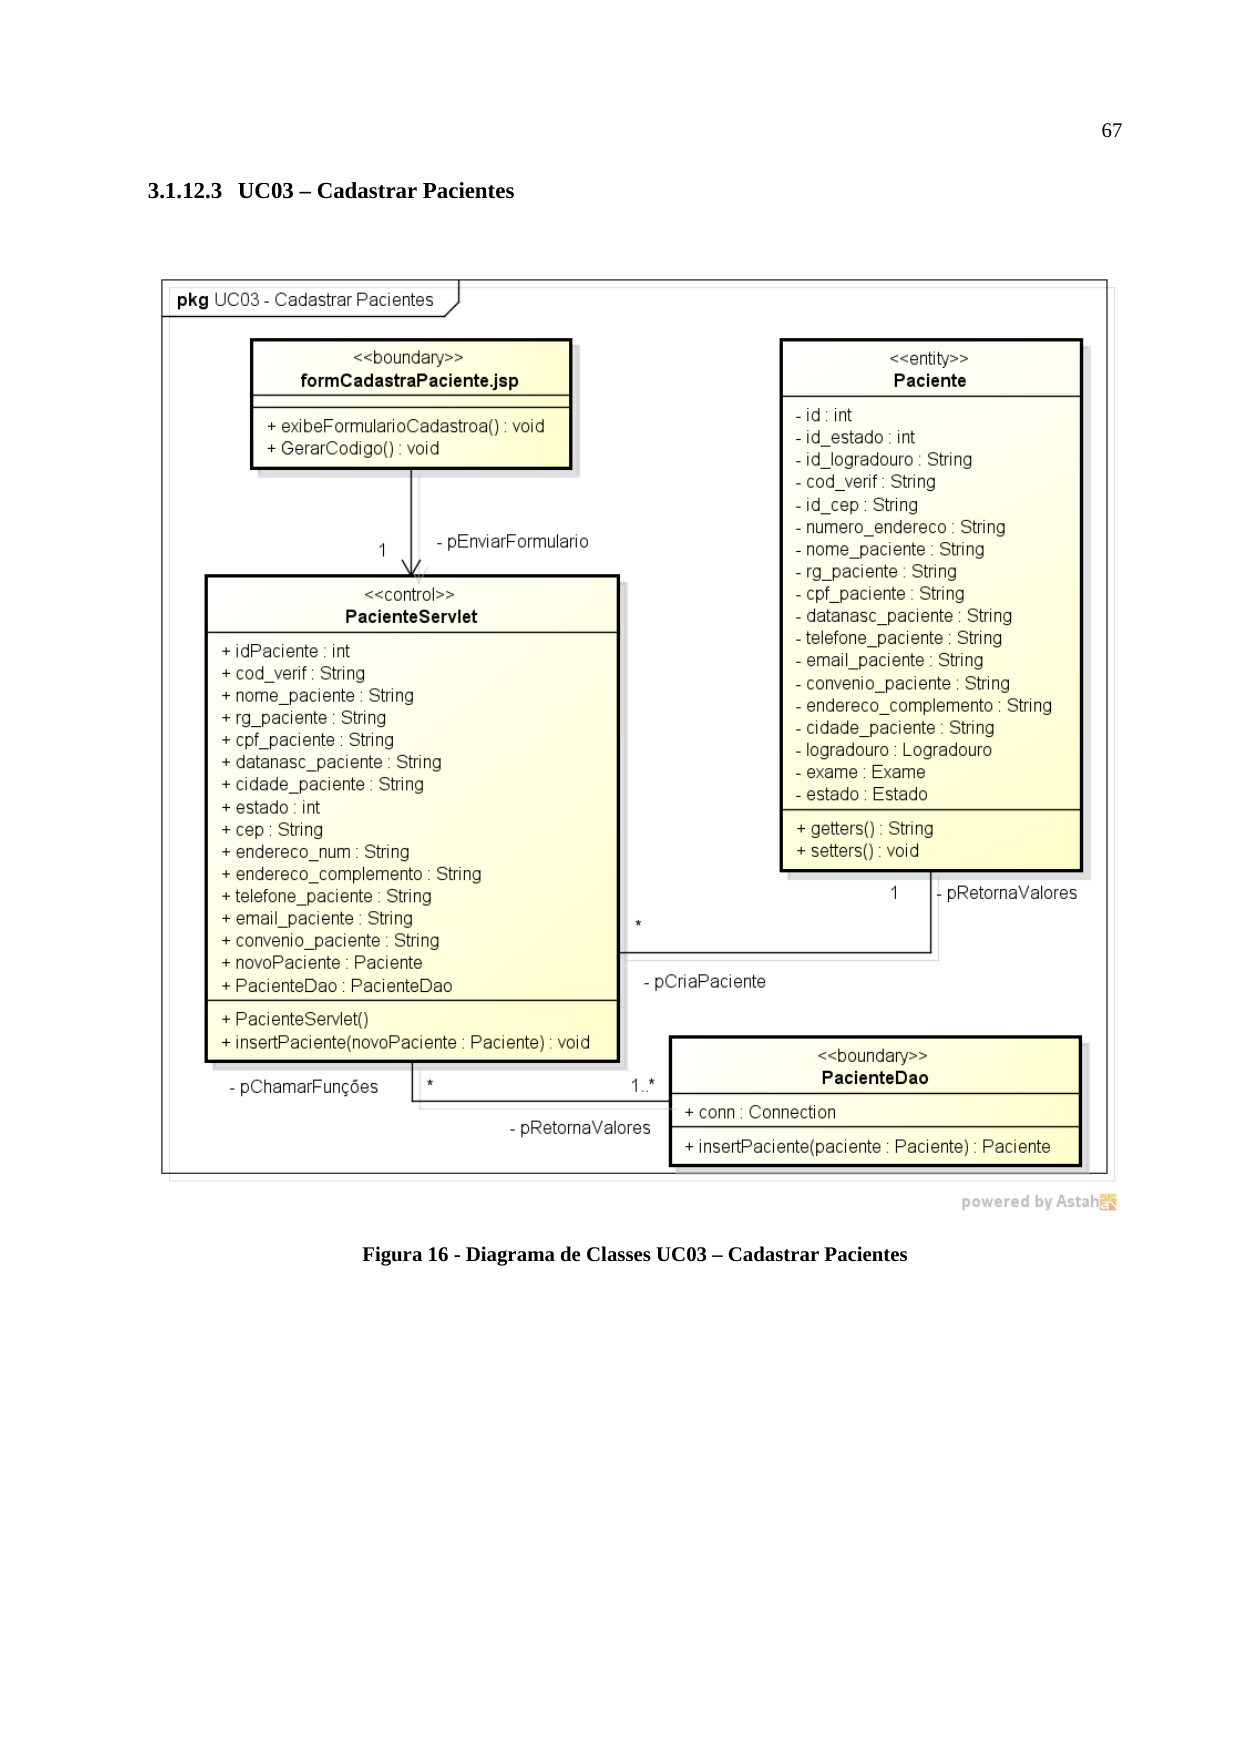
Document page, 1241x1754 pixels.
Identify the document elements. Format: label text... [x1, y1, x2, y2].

subtitle UC03 – Cadastrar Pacientes [148, 177, 1122, 203]
picture [147, 266, 1122, 1216]
